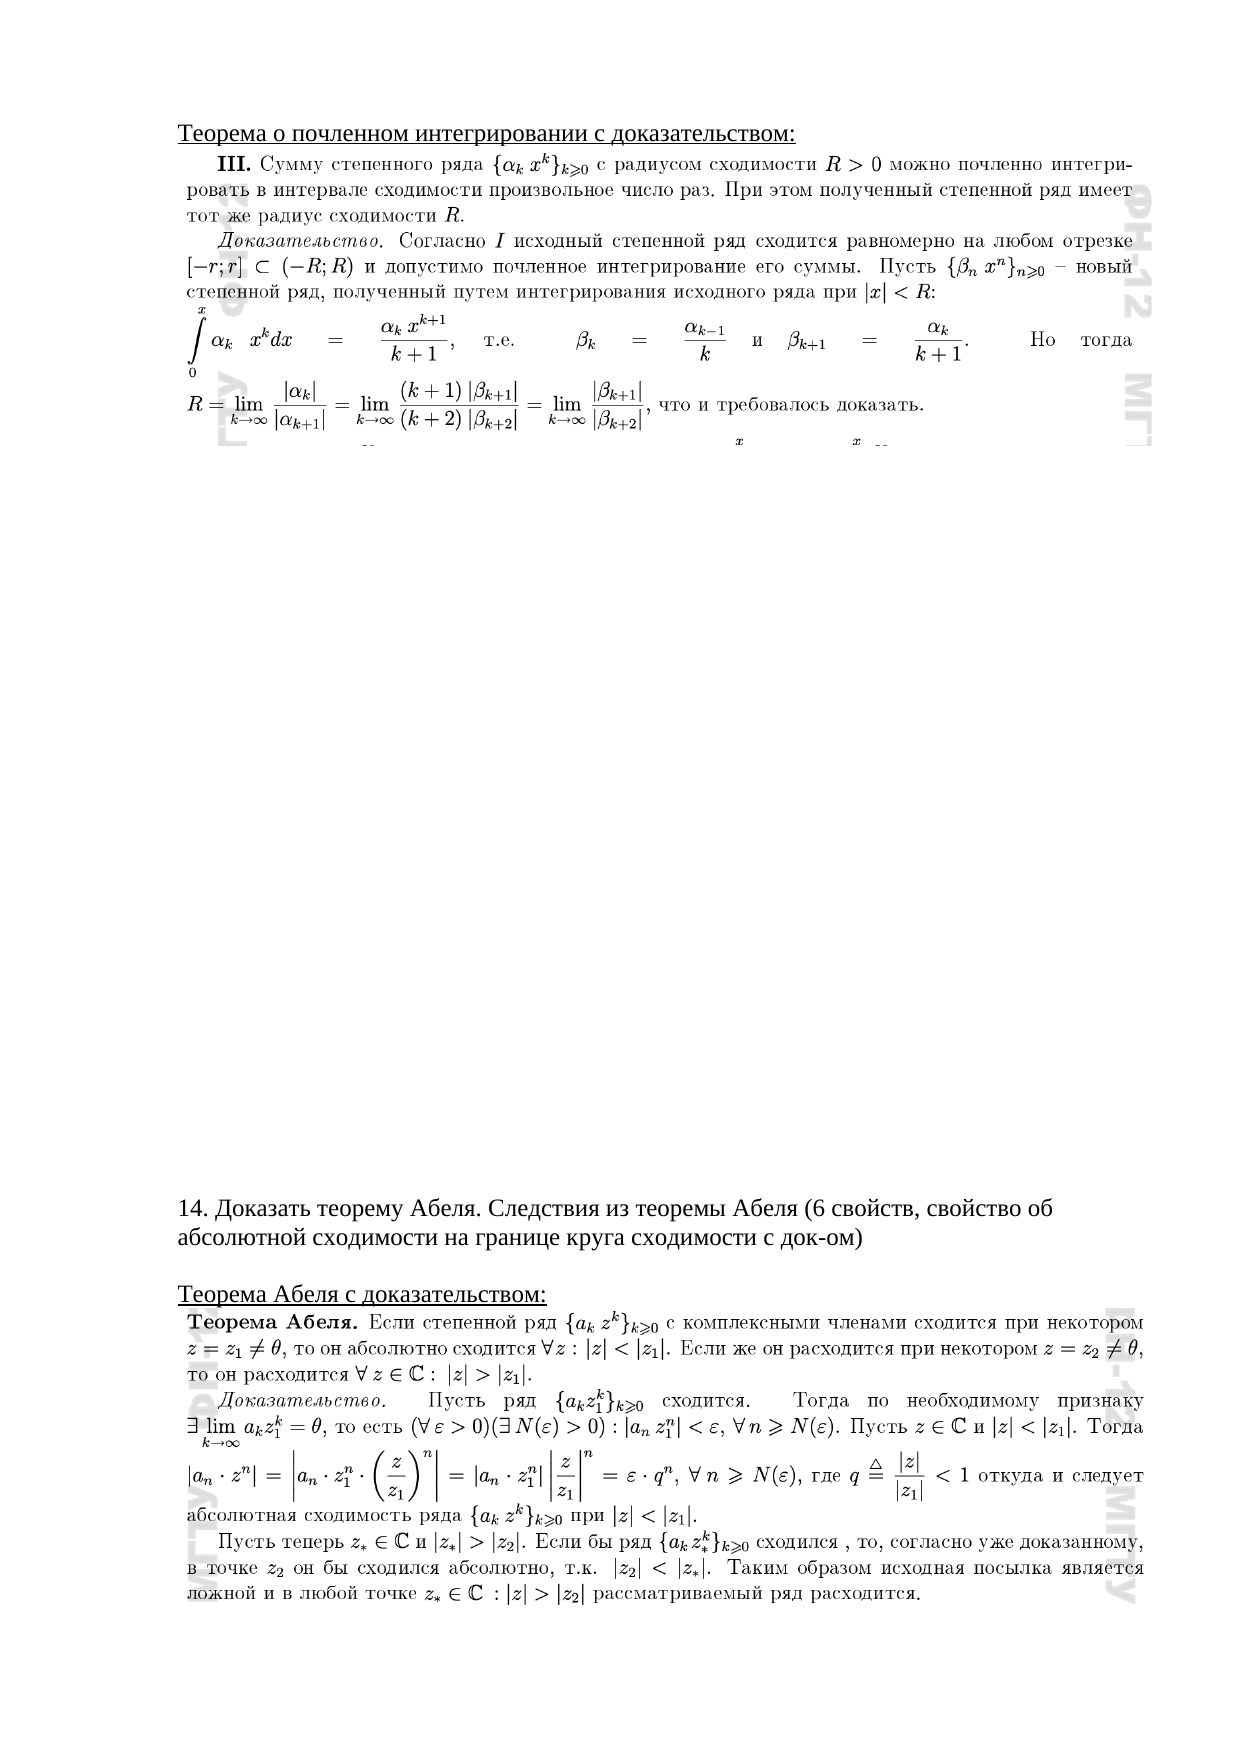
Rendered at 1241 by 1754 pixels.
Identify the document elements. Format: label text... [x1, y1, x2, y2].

text 14. Доказать теорему Абеля. Следствия из теоремы Абеля (6 свойств, свойство об абсолютной сходимости на границе круга сходимости с док-ом) [177, 1193, 1152, 1251]
text Теорема о почленном интегрировании с доказательством: [177, 118, 1152, 146]
picture [177, 1308, 1152, 1609]
text Теорема Абеля с доказательством: [177, 1279, 1152, 1308]
picture [177, 146, 1152, 446]
